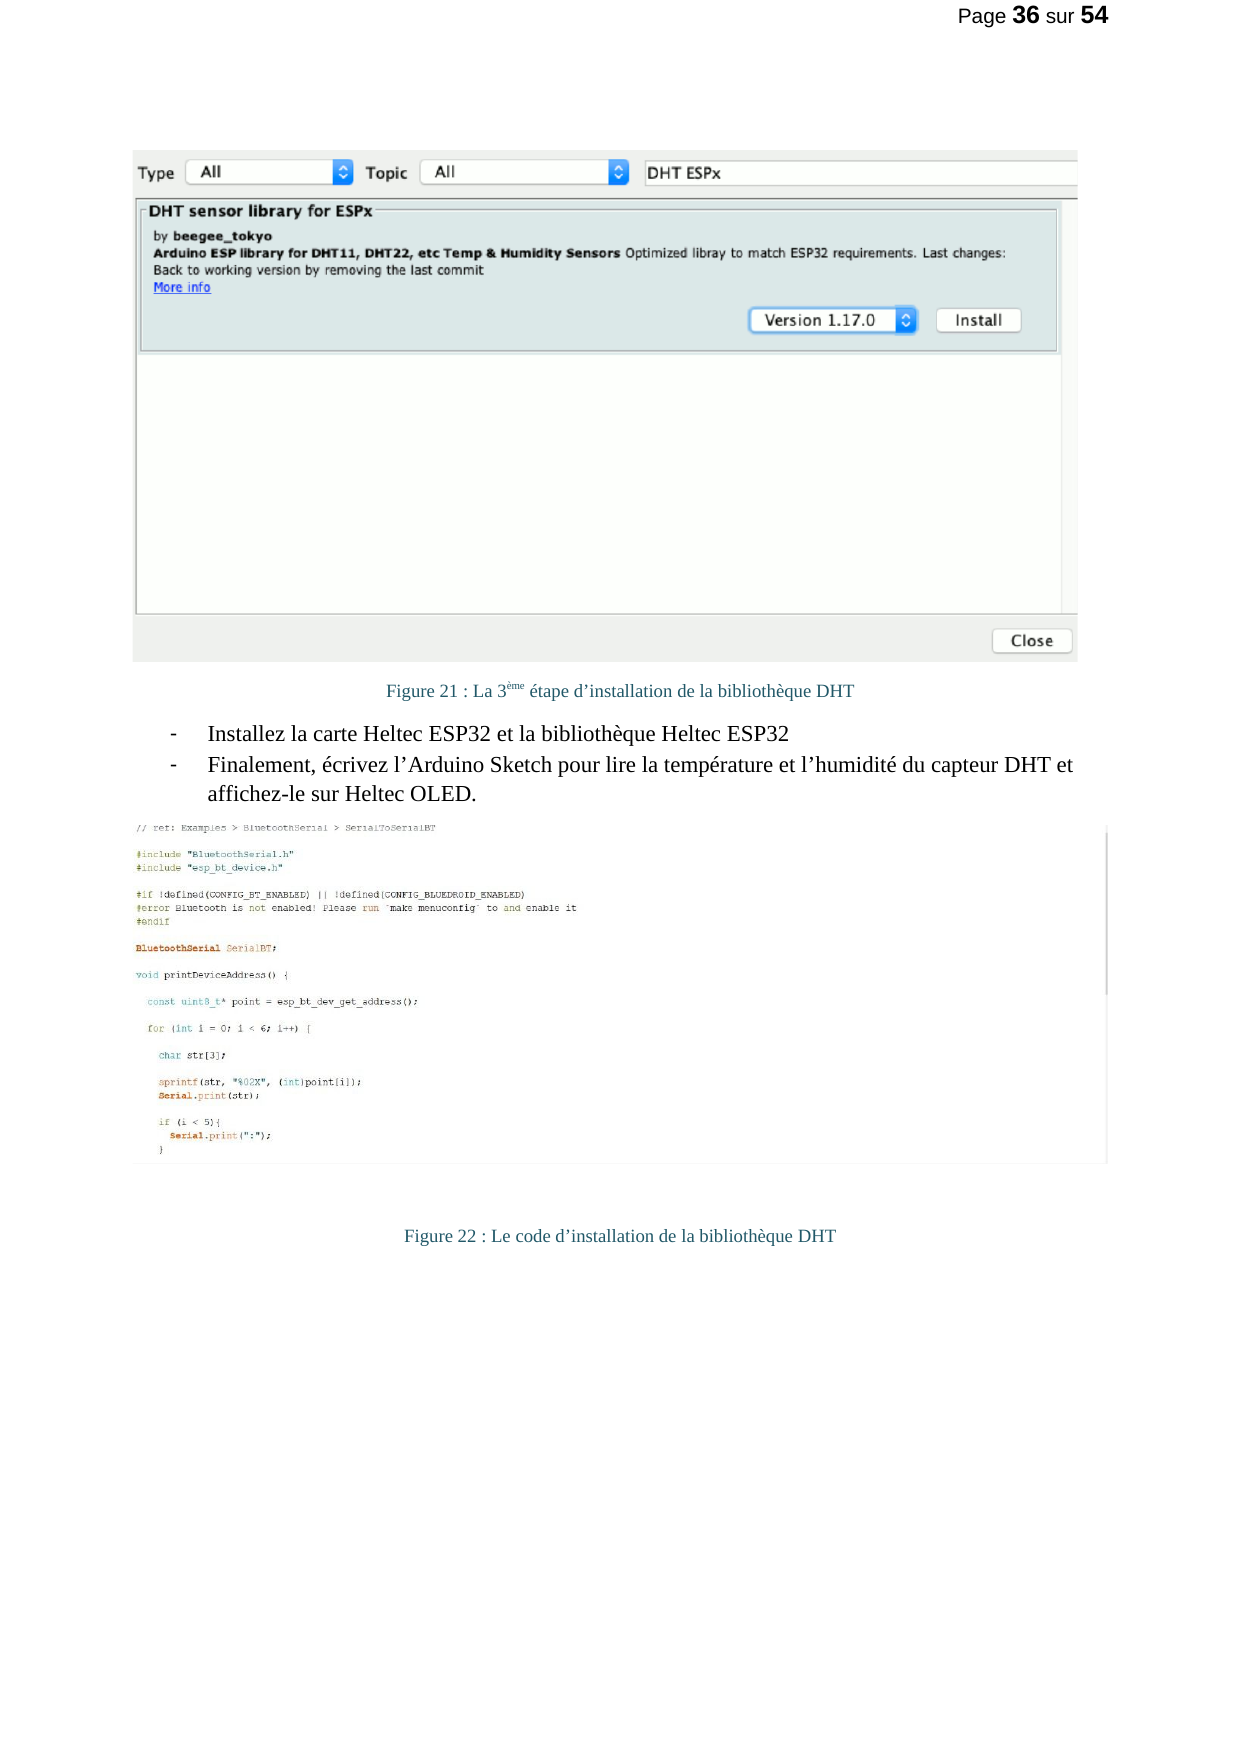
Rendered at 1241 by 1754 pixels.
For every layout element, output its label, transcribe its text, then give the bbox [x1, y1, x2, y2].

picture [132, 150, 1078, 662]
list Finalement, écrivez l’Arduino Sketch pour lire la température et l’humidité du capteur DHT et affichez-le sur Heltec OLED. [170, 750, 1108, 806]
text Figure 22 : Le code d’installation de la bibliothèque DHT [132, 1224, 1108, 1246]
list Installez la carte Heltec ESP32 et la bibliothèque Heltec ESP32 [170, 719, 1108, 748]
text Figure 21 : La 3ème étape d’installation de la bibliothèque DHT [132, 680, 1108, 701]
